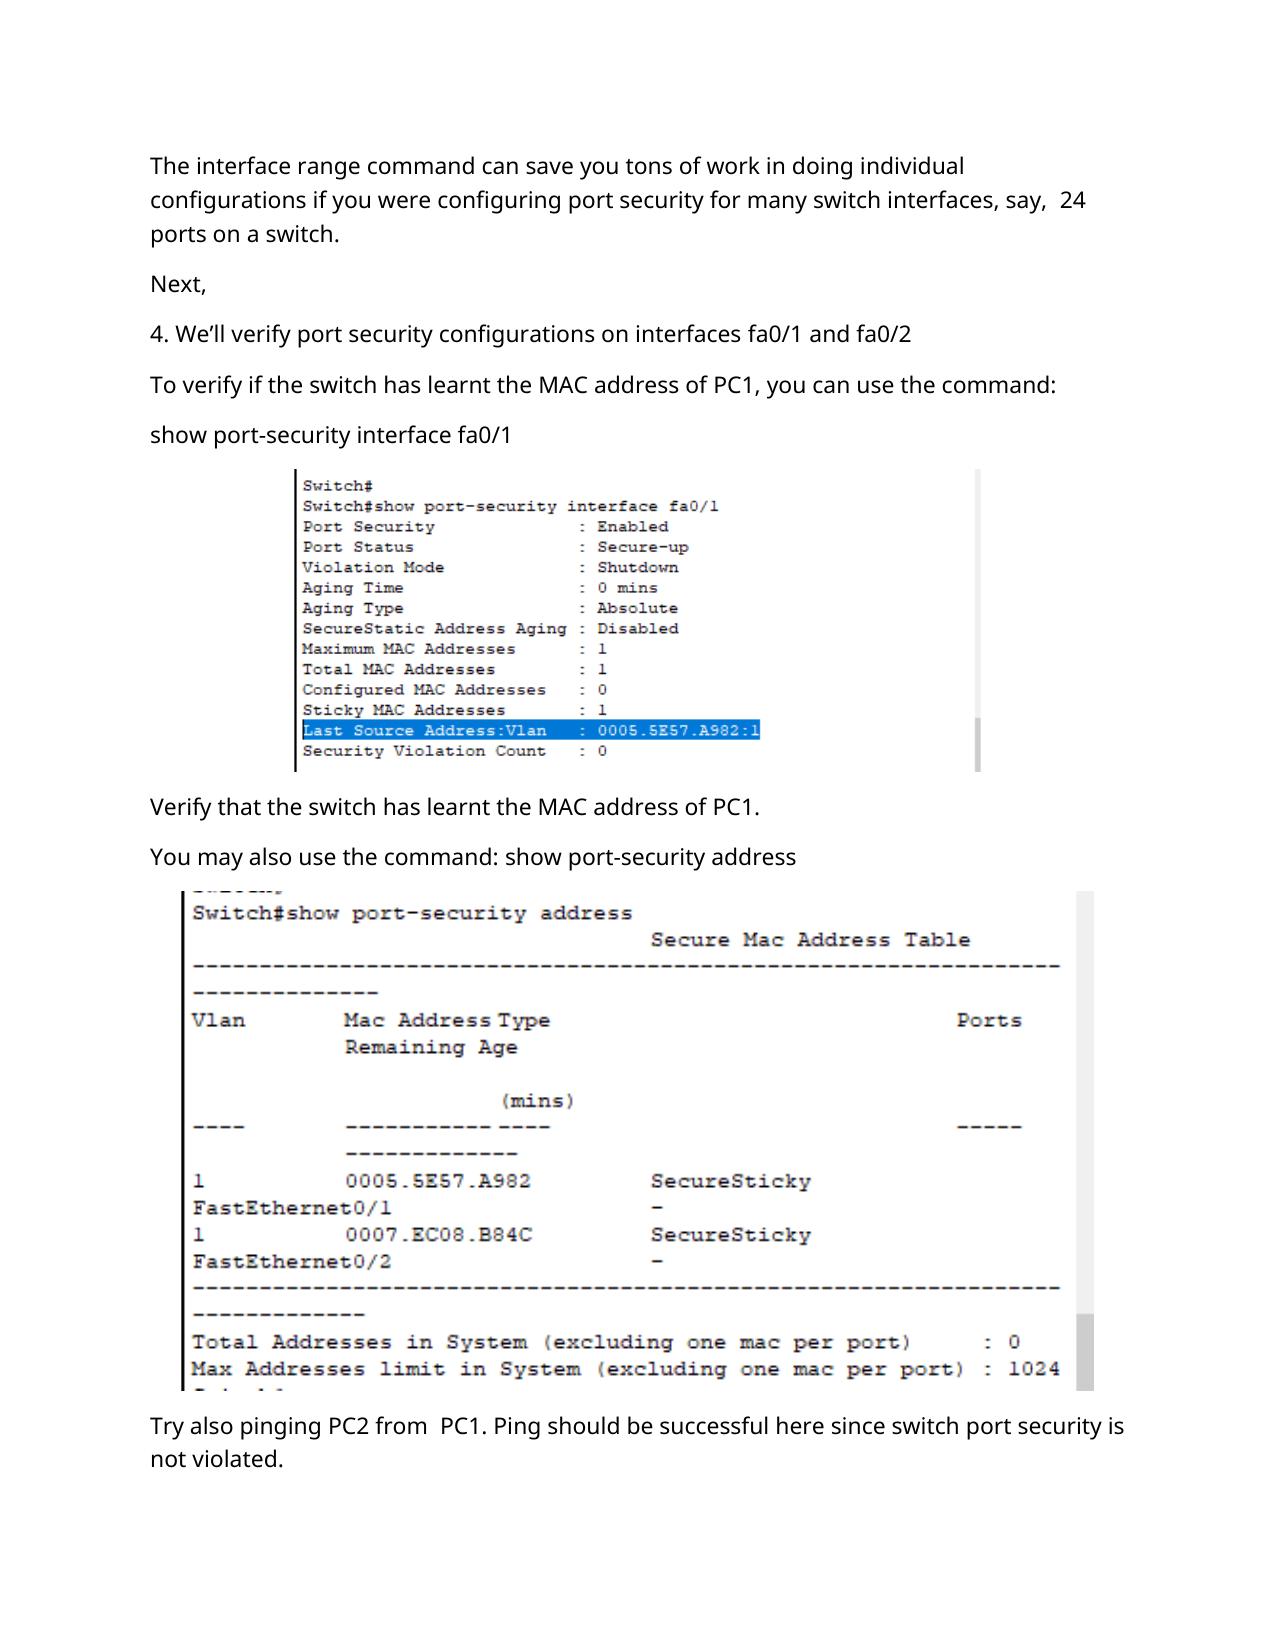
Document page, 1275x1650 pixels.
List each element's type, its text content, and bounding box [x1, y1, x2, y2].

text Next, [150, 268, 1125, 299]
picture [294, 469, 981, 772]
text Try also pinging PC2 from PC1. Ping should be successful here since switch port security is not violated. [150, 1409, 1125, 1474]
text The interface range command can save you tons of work in doing individual configurations if you were configuring port security for many switch interfaces, say, 24 ports on a switch. [150, 150, 1125, 249]
text You may also use the command: show port-security address [150, 841, 1125, 872]
text To verify if the switch has learnt the MAC address of PC1, you can use the command: [150, 369, 1125, 400]
text Verify that the switch has learnt the MAC address of PC1. [150, 791, 1125, 822]
text 4. We’ll verify port security configurations on interfaces fa0/1 and fa0/2 [150, 318, 1125, 349]
picture [181, 891, 1094, 1391]
text show port-security interface fa0/1 [150, 419, 1125, 450]
